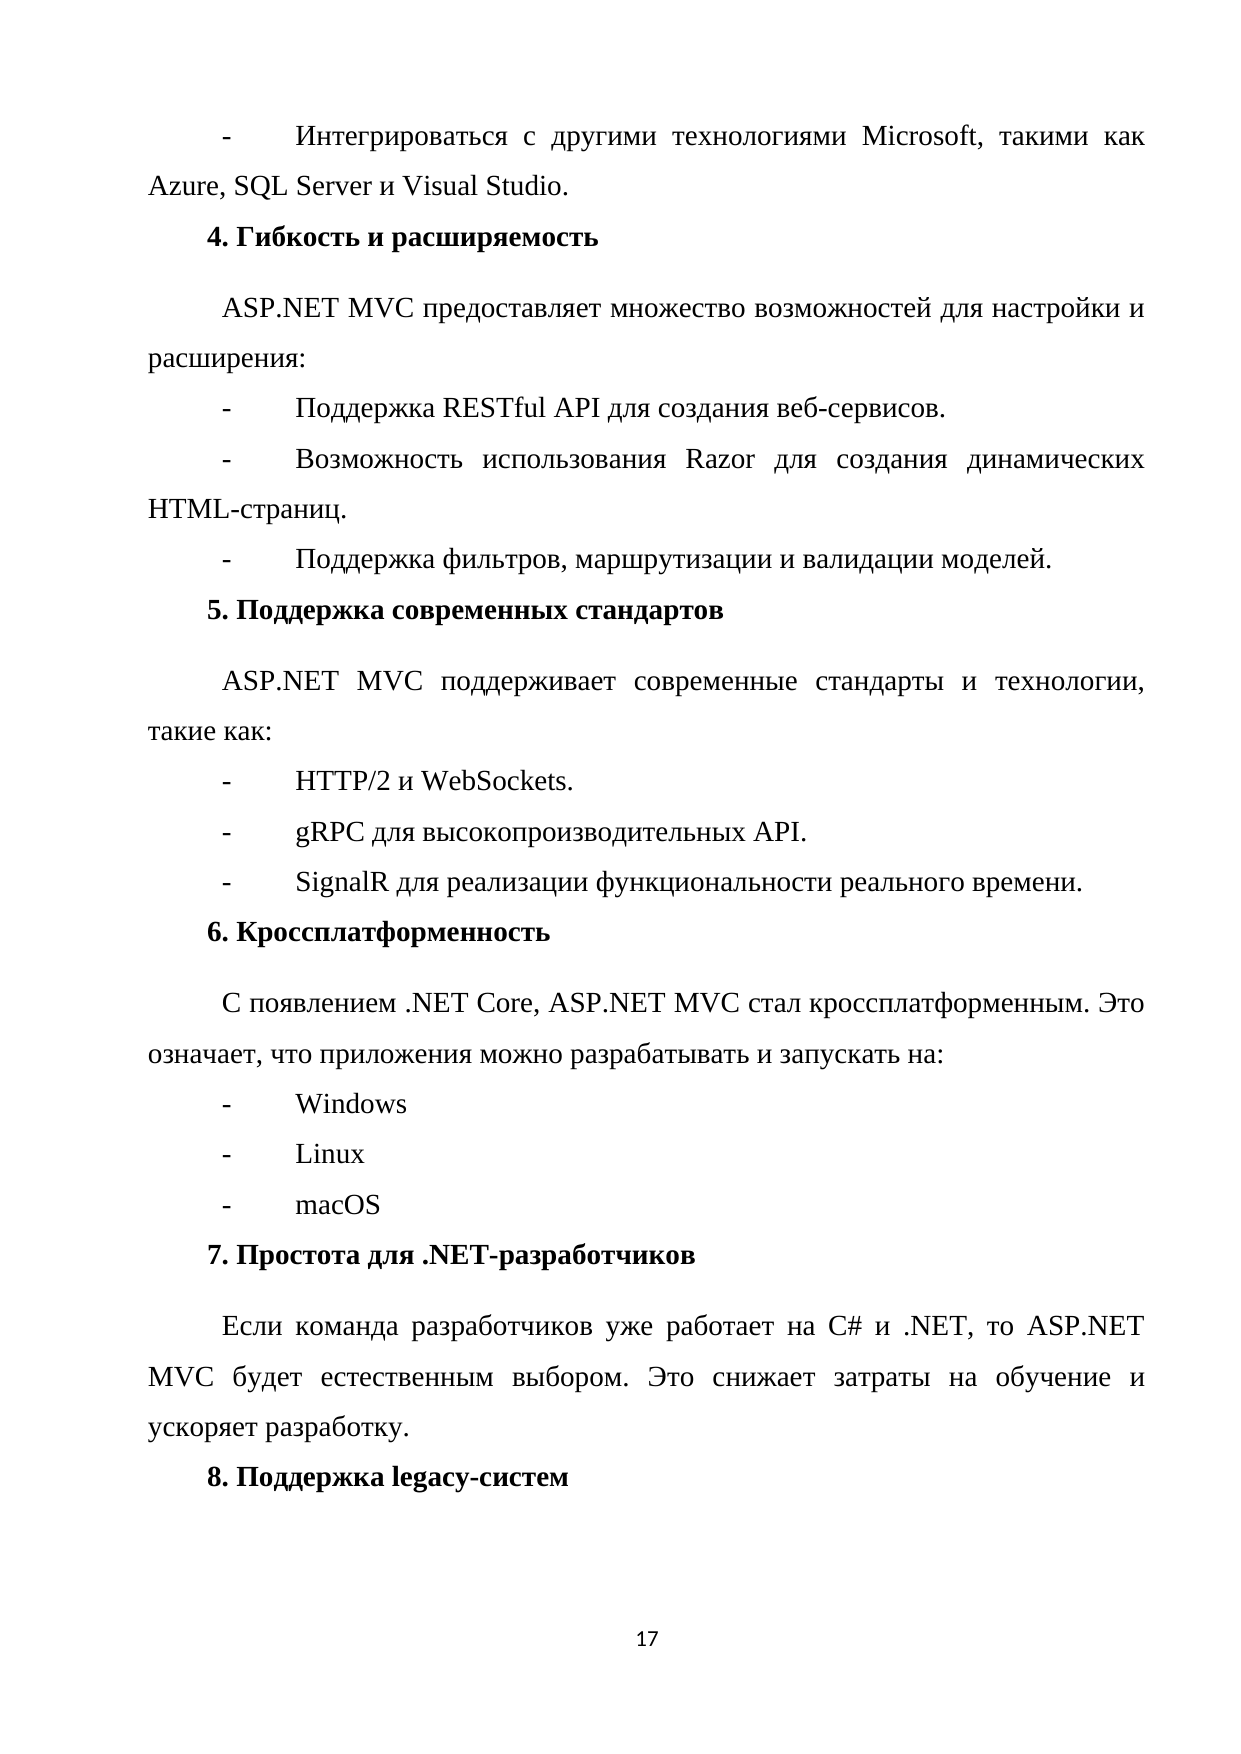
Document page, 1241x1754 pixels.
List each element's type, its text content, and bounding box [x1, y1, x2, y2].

list - SignalR для реализации функциональности реального времени. [148, 864, 1146, 898]
text 4. Гибкость и расширяемость [207, 219, 1146, 252]
list - Поддержка RESTful API для создания веб-сервисов. [148, 391, 1146, 424]
text Если команда разработчиков уже работает на C# и .NET, то ASP.NET MVC будет естественным выбором. Это снижает затраты на обучение и ускоряет разработку. [148, 1308, 1146, 1442]
text 6. Кроссплатформенность [207, 914, 1146, 948]
list ASP.NET MVC поддерживает современные стандарты и технологии, такие как: [148, 663, 1146, 747]
list - Windows [148, 1086, 1146, 1120]
list - gRPC для высокопроизводительных API. [148, 814, 1146, 847]
text С появлением .NET Core, ASP.NET MVC стал кроссплатформенным. Это означает, что приложения можно разрабатывать и запускать на: [148, 986, 1146, 1069]
list - Поддержка фильтров, маршрутизации и валидации моделей. [148, 541, 1146, 575]
text 5. Поддержка современных стандартов [207, 592, 1146, 625]
text 7. Простота для .NET-разработчиков [207, 1237, 1146, 1271]
text ASP.NET MVC предоставляет множество возможностей для настройки и расширения: [148, 290, 1146, 374]
list - Возможность использования Razor для создания динамических HTML-страниц. [148, 441, 1146, 525]
text 8. Поддержка legacy-систем [207, 1459, 1146, 1493]
list - Интегрироваться с другими технологиями Microsoft, такими как Azure, SQL Server и Visual Studio. [148, 118, 1146, 202]
list - Linux [148, 1137, 1146, 1170]
list - macOS [148, 1187, 1146, 1220]
list - HTTP/2 и WebSockets. [148, 763, 1146, 797]
